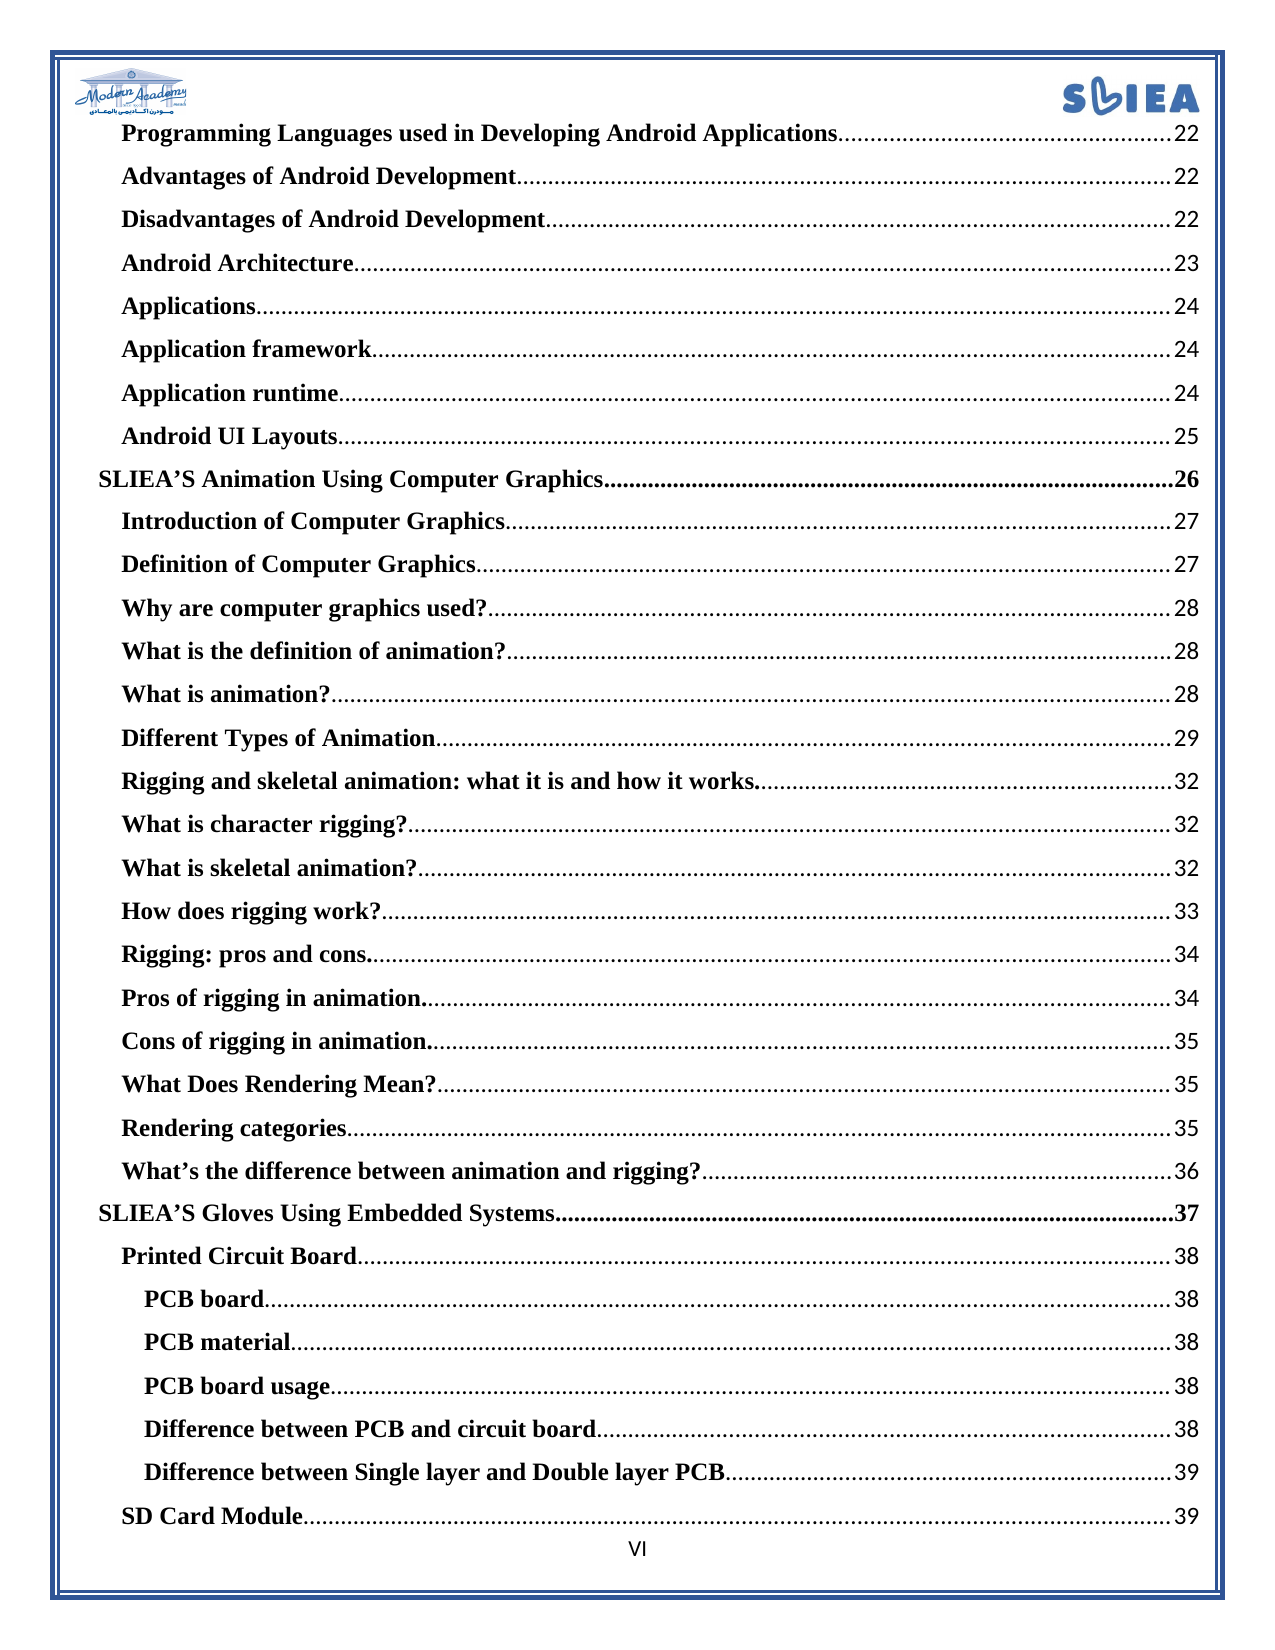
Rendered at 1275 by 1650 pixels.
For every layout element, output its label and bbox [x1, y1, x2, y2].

picture [75, 68, 187, 115]
picture [1062, 75, 1200, 117]
